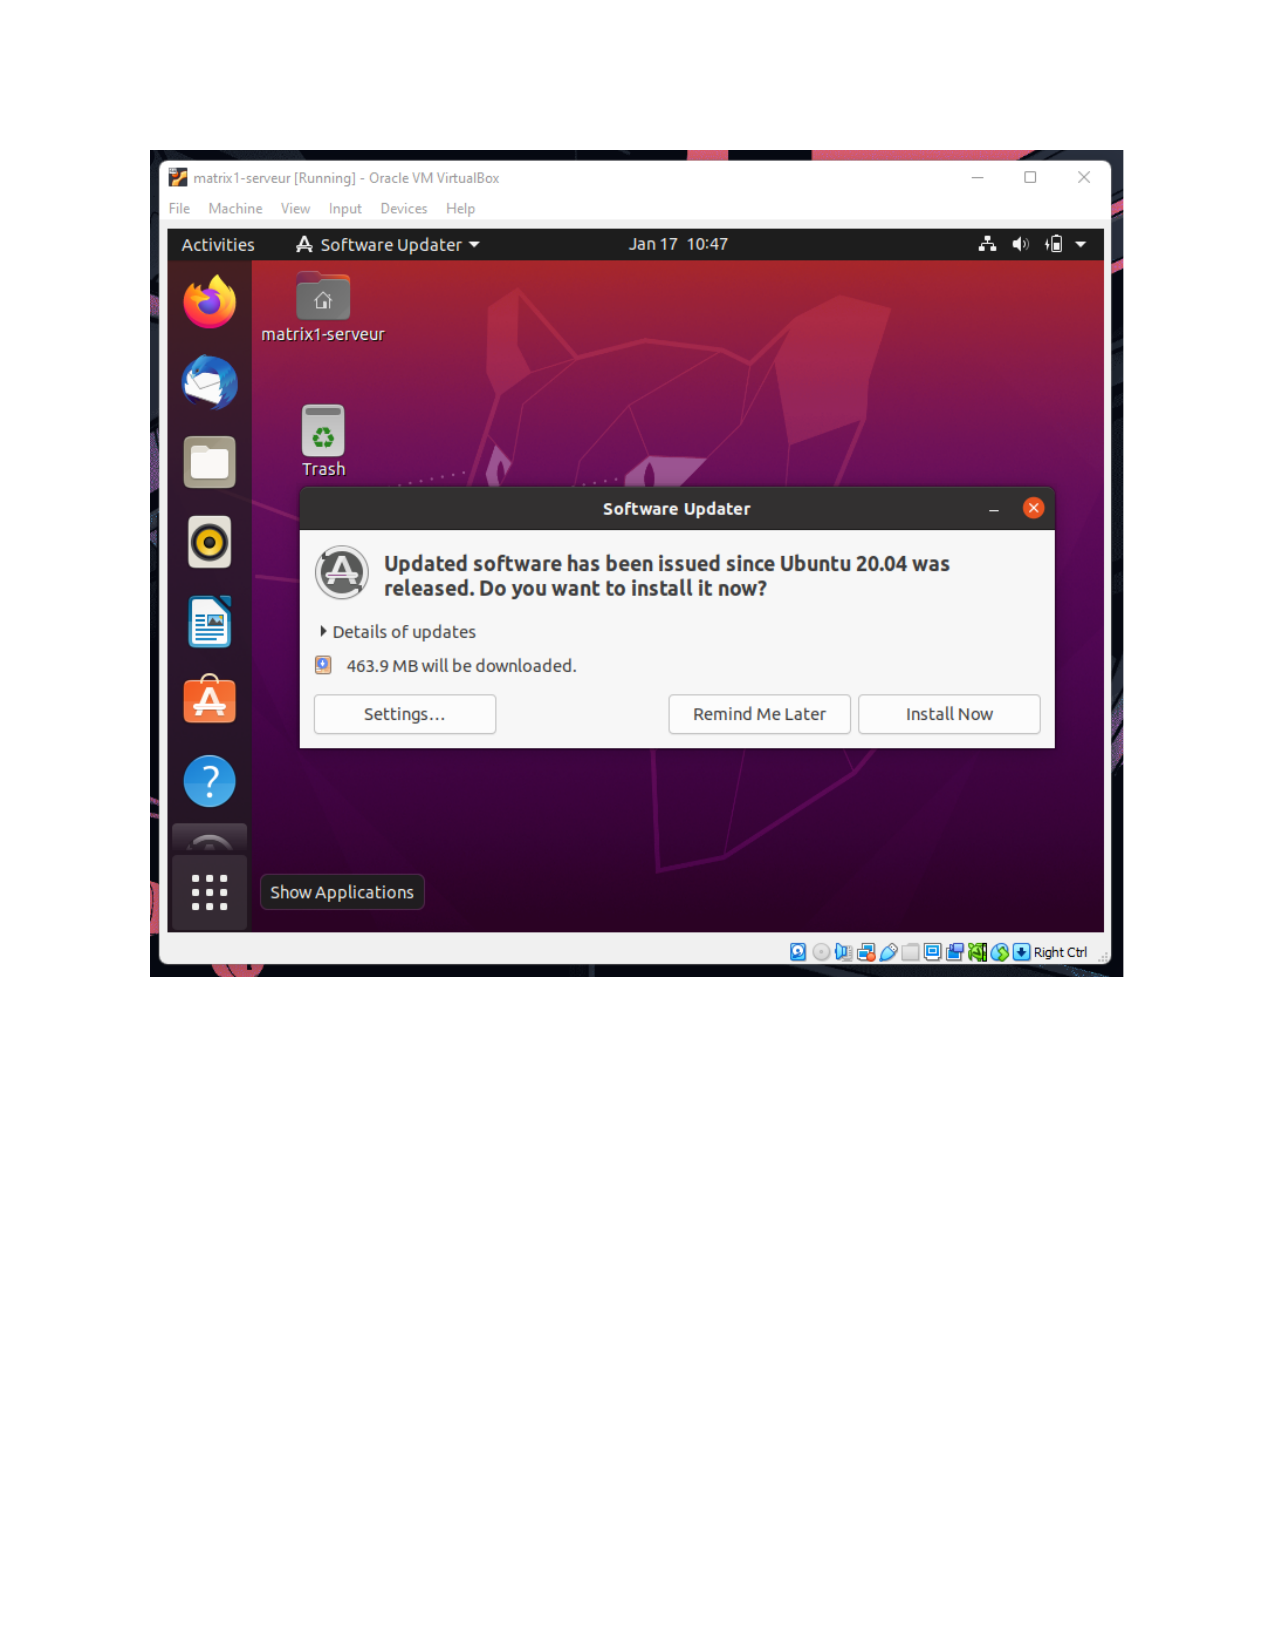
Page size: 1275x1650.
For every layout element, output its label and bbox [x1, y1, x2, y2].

picture [150, 150, 1124, 977]
